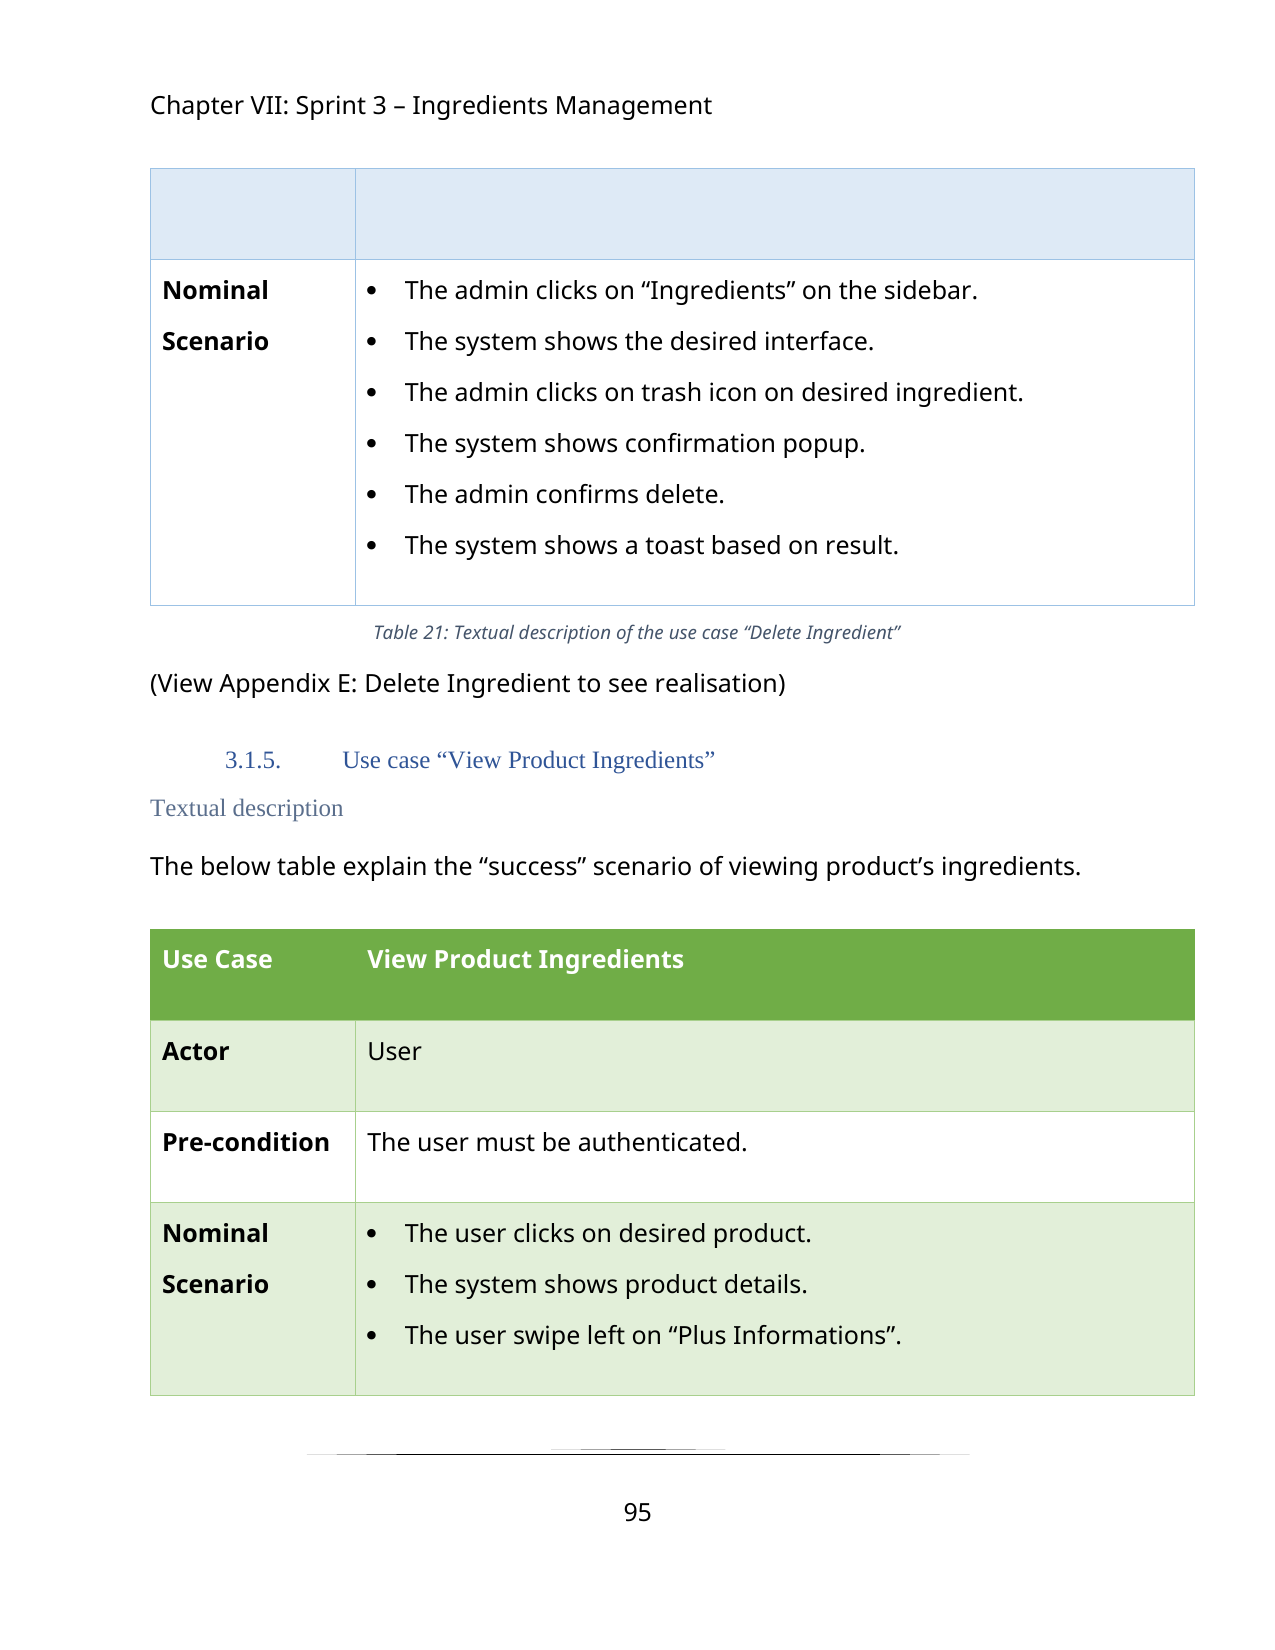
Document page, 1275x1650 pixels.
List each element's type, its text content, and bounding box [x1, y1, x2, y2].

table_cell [356, 1203, 1194, 1395]
table_cell Post-condition [151, 169, 355, 259]
text (View Appendix E: Delete Ingredient to see realisation) [150, 665, 1125, 699]
table_cell User [356, 1021, 1194, 1111]
text The below table explain the “success” scenario of viewing product’s ingredients. [150, 848, 1125, 882]
text Table 21: Textual description of the use case “Delete Ingredient” [150, 619, 1125, 644]
table_cell Actor [151, 1021, 355, 1111]
table_cell Nominal Scenario [151, 1203, 355, 1395]
table_cell Pre-condition [151, 1112, 355, 1202]
table_header Use Case [151, 930, 355, 1020]
table_cell The user must be authenticated. [356, 1112, 1194, 1202]
subtitle Use case “View Product Ingredients” [225, 746, 1125, 774]
table_header View Product Ingredients [356, 930, 1194, 1020]
table_cell Nominal Scenario [151, 260, 355, 605]
subtitle Textual description [150, 793, 1125, 822]
table_cell The admin clicks on “Ingredients” on the sidebar. The system shows the desired interface. The admin clicks on trash icon on desired ingredient. The system shows confirmation popup. The admin confirms delete. The system shows a toast based on result. [356, 260, 1194, 605]
table_cell Ingredient deleted. [356, 169, 1194, 259]
